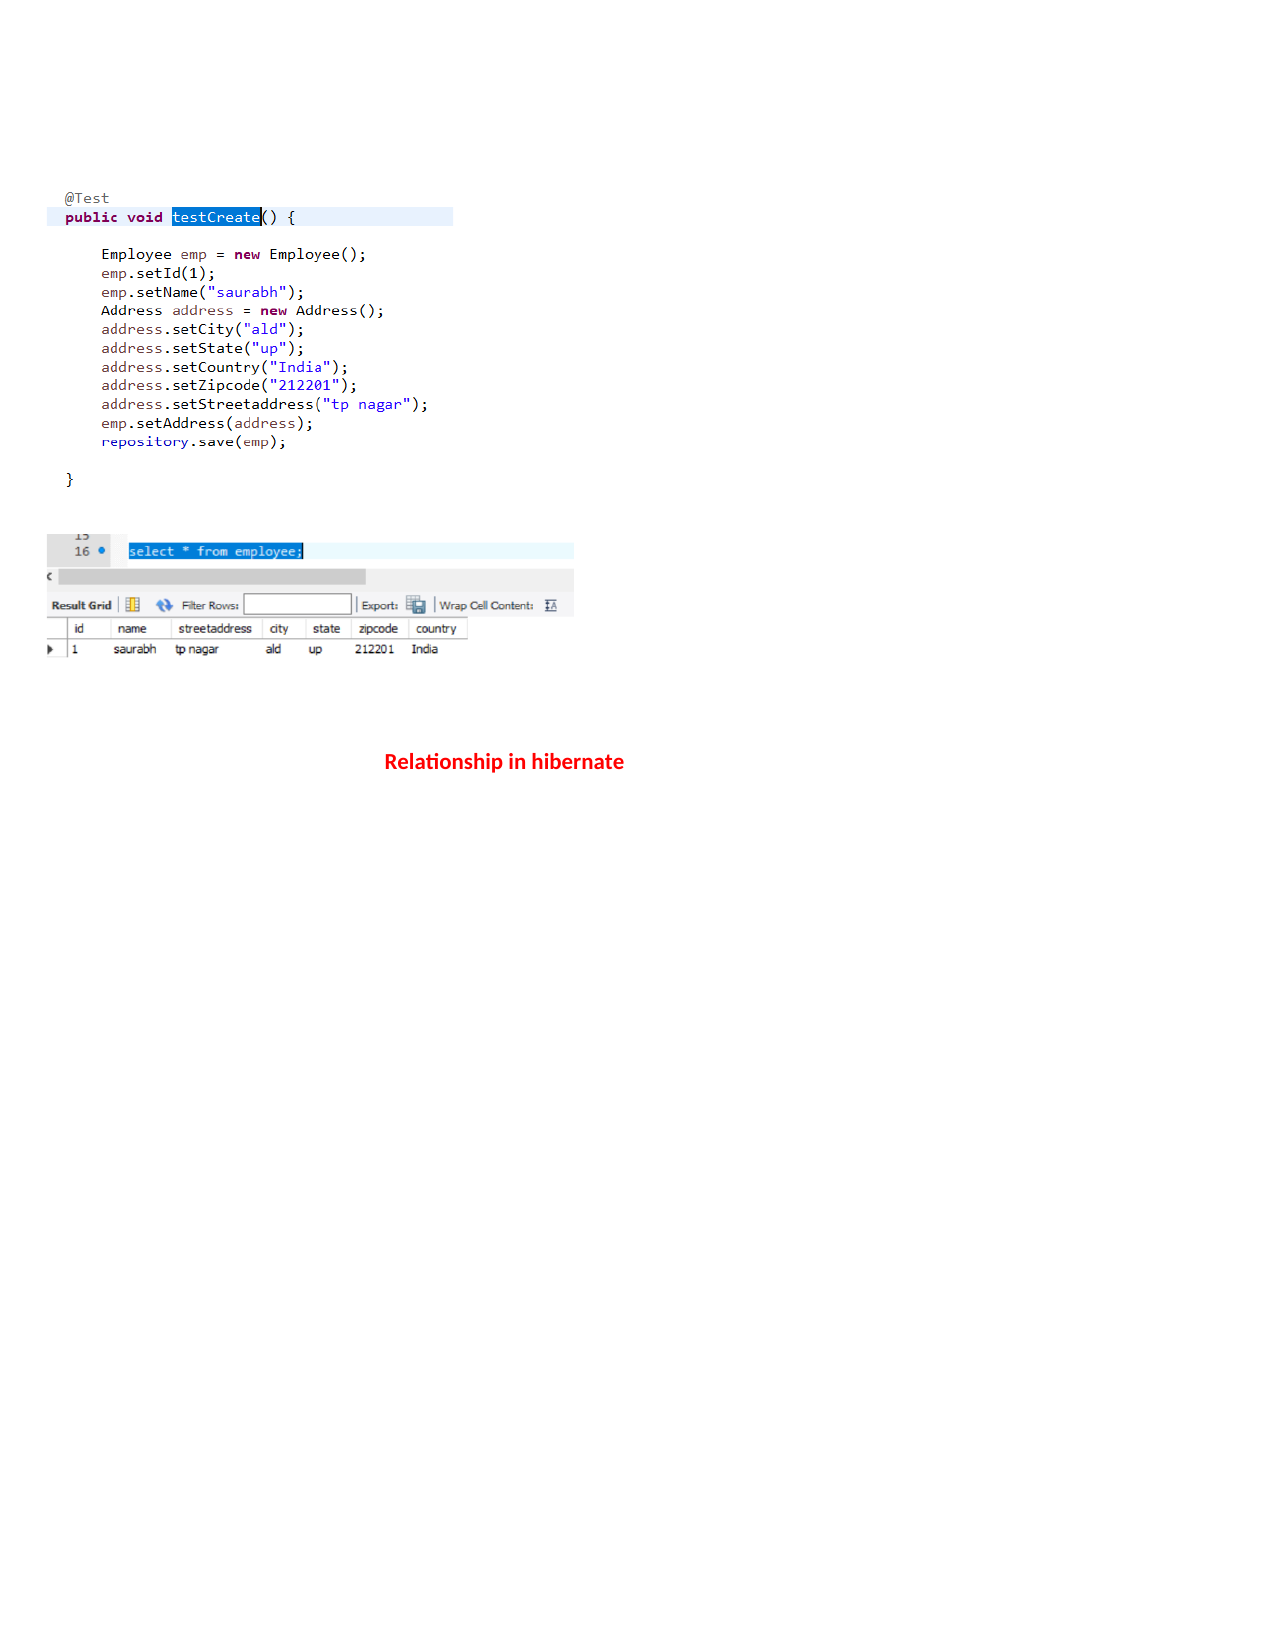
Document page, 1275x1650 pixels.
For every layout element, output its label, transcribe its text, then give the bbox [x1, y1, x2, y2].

picture [46, 534, 574, 692]
text Relationship in hibernate [384, 747, 1219, 776]
picture [46, 178, 454, 507]
